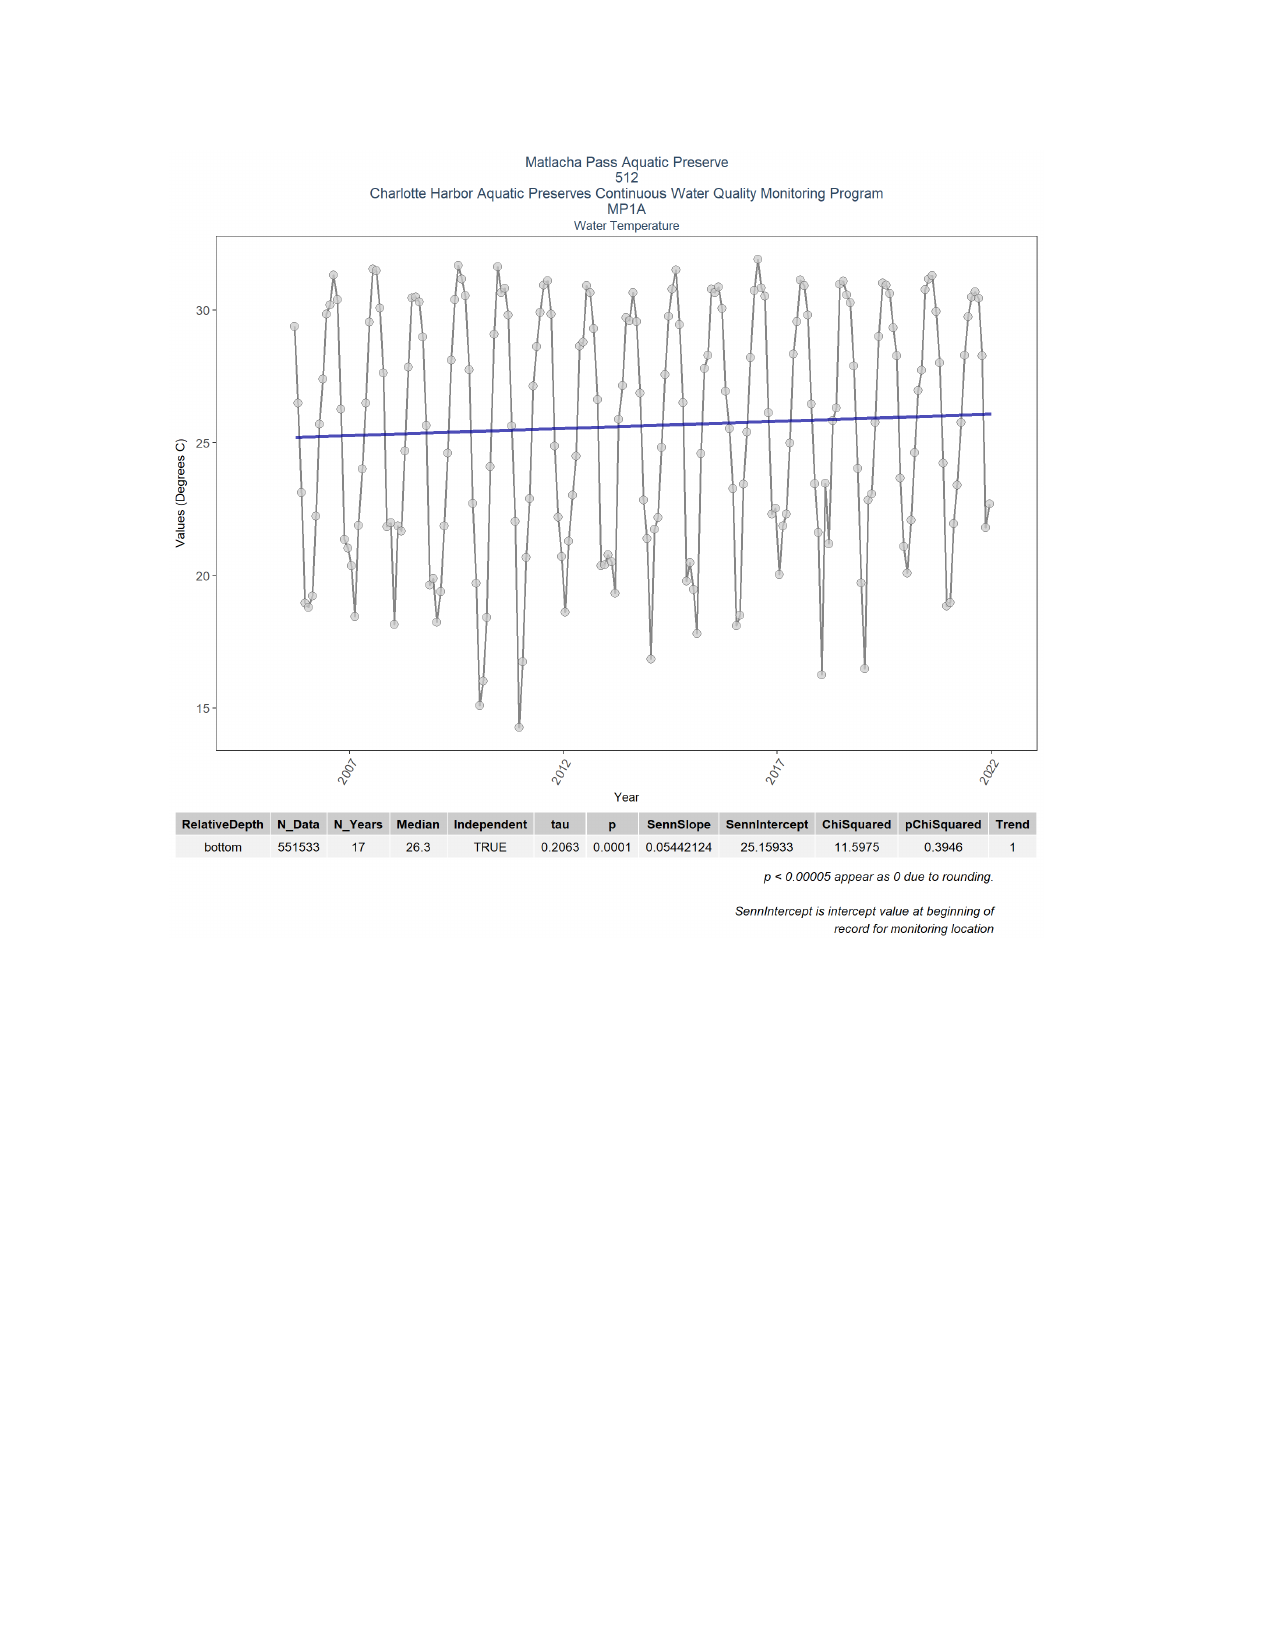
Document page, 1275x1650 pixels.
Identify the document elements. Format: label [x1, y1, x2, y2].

picture [168, 150, 1044, 938]
